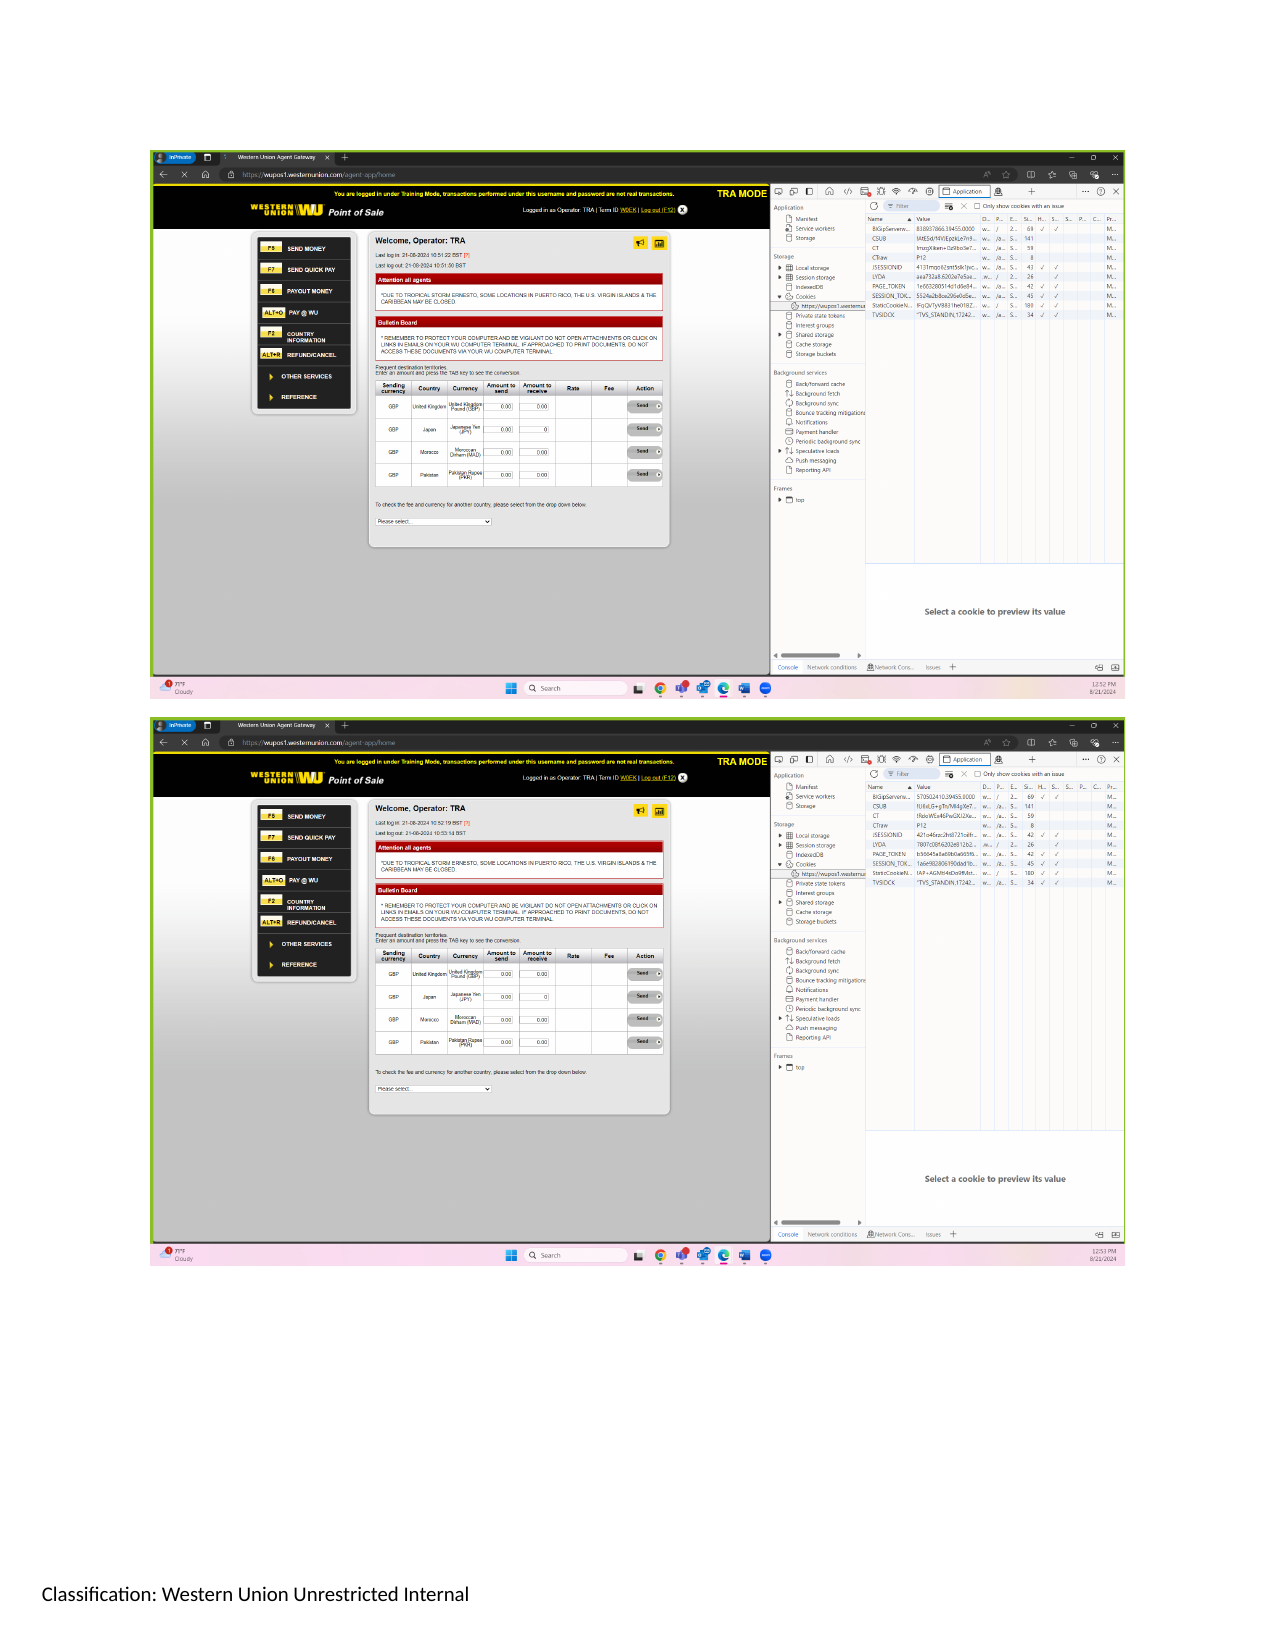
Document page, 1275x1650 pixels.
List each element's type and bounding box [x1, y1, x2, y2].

picture [150, 717, 1125, 1266]
picture [150, 150, 1125, 699]
